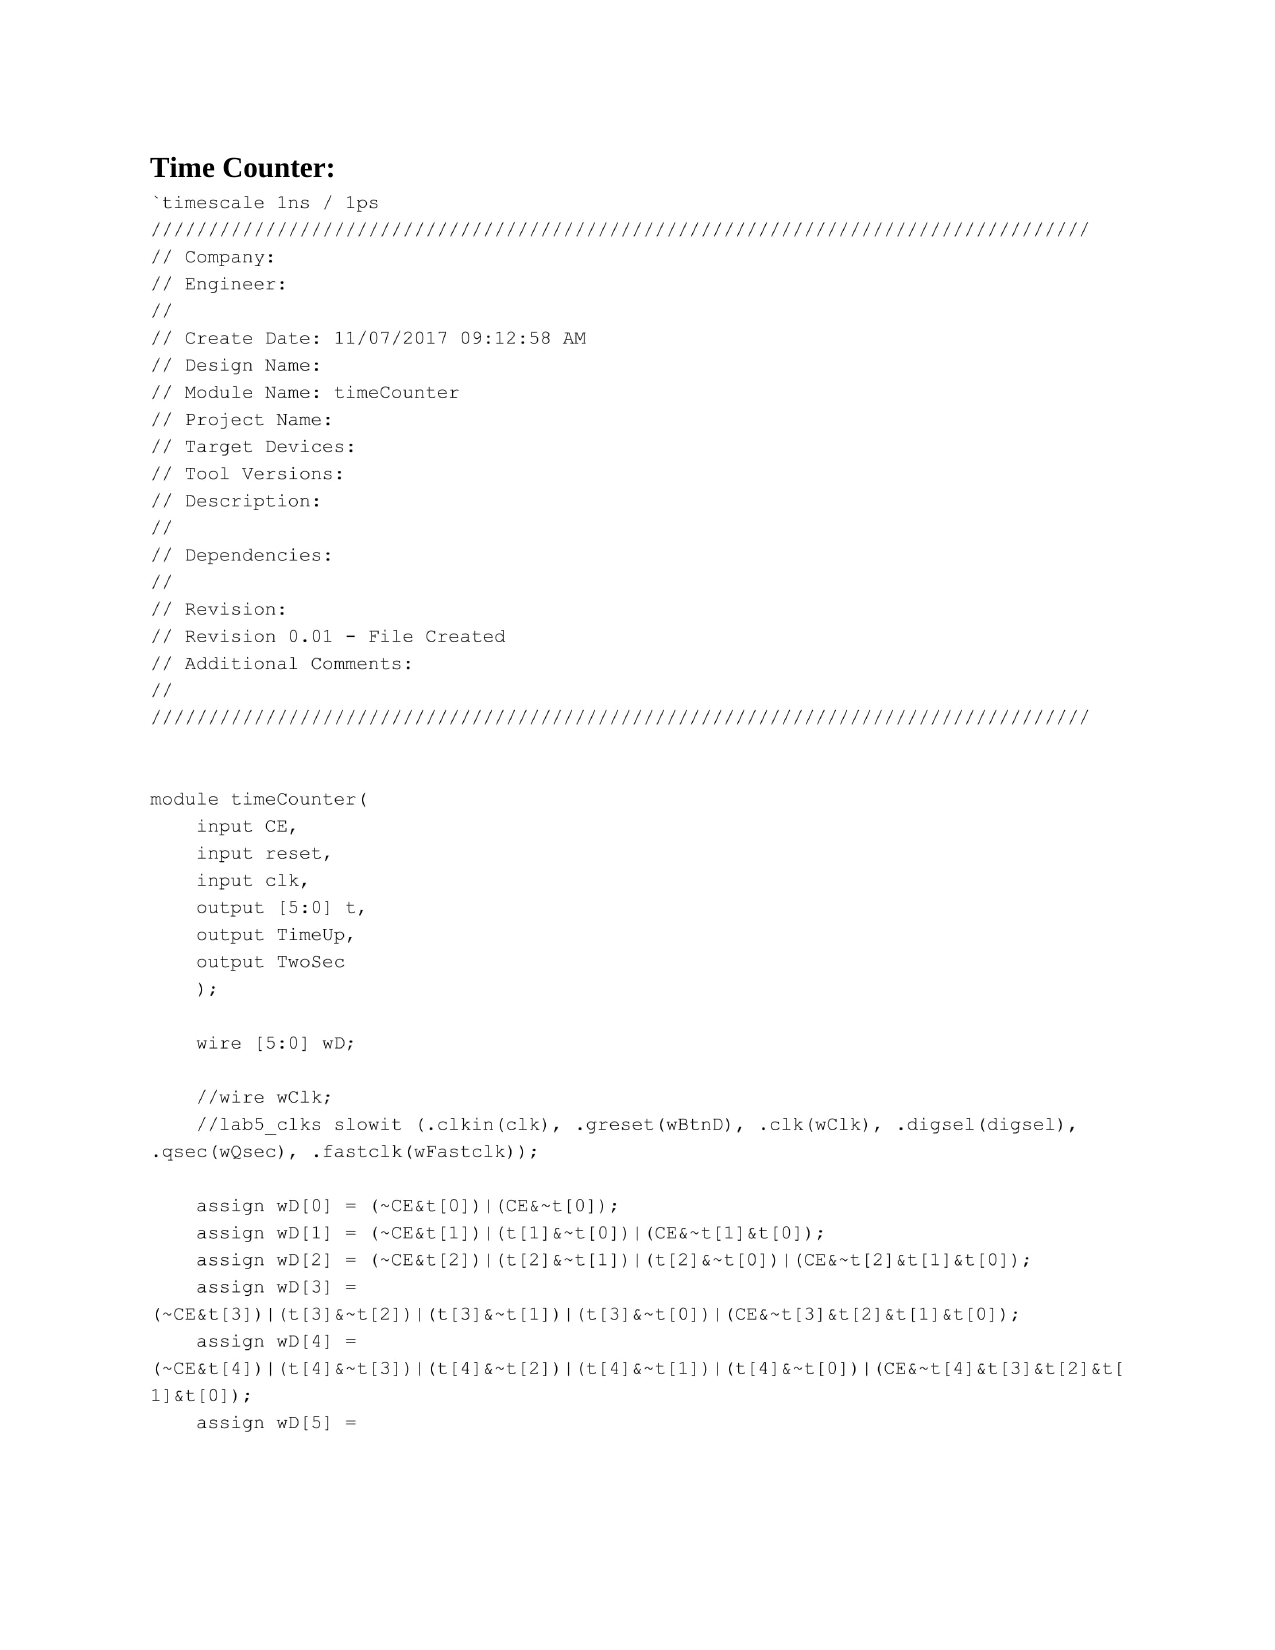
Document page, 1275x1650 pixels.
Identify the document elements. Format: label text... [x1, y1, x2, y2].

text Time Counter: [150, 150, 1125, 187]
picture [150, 187, 1125, 1450]
